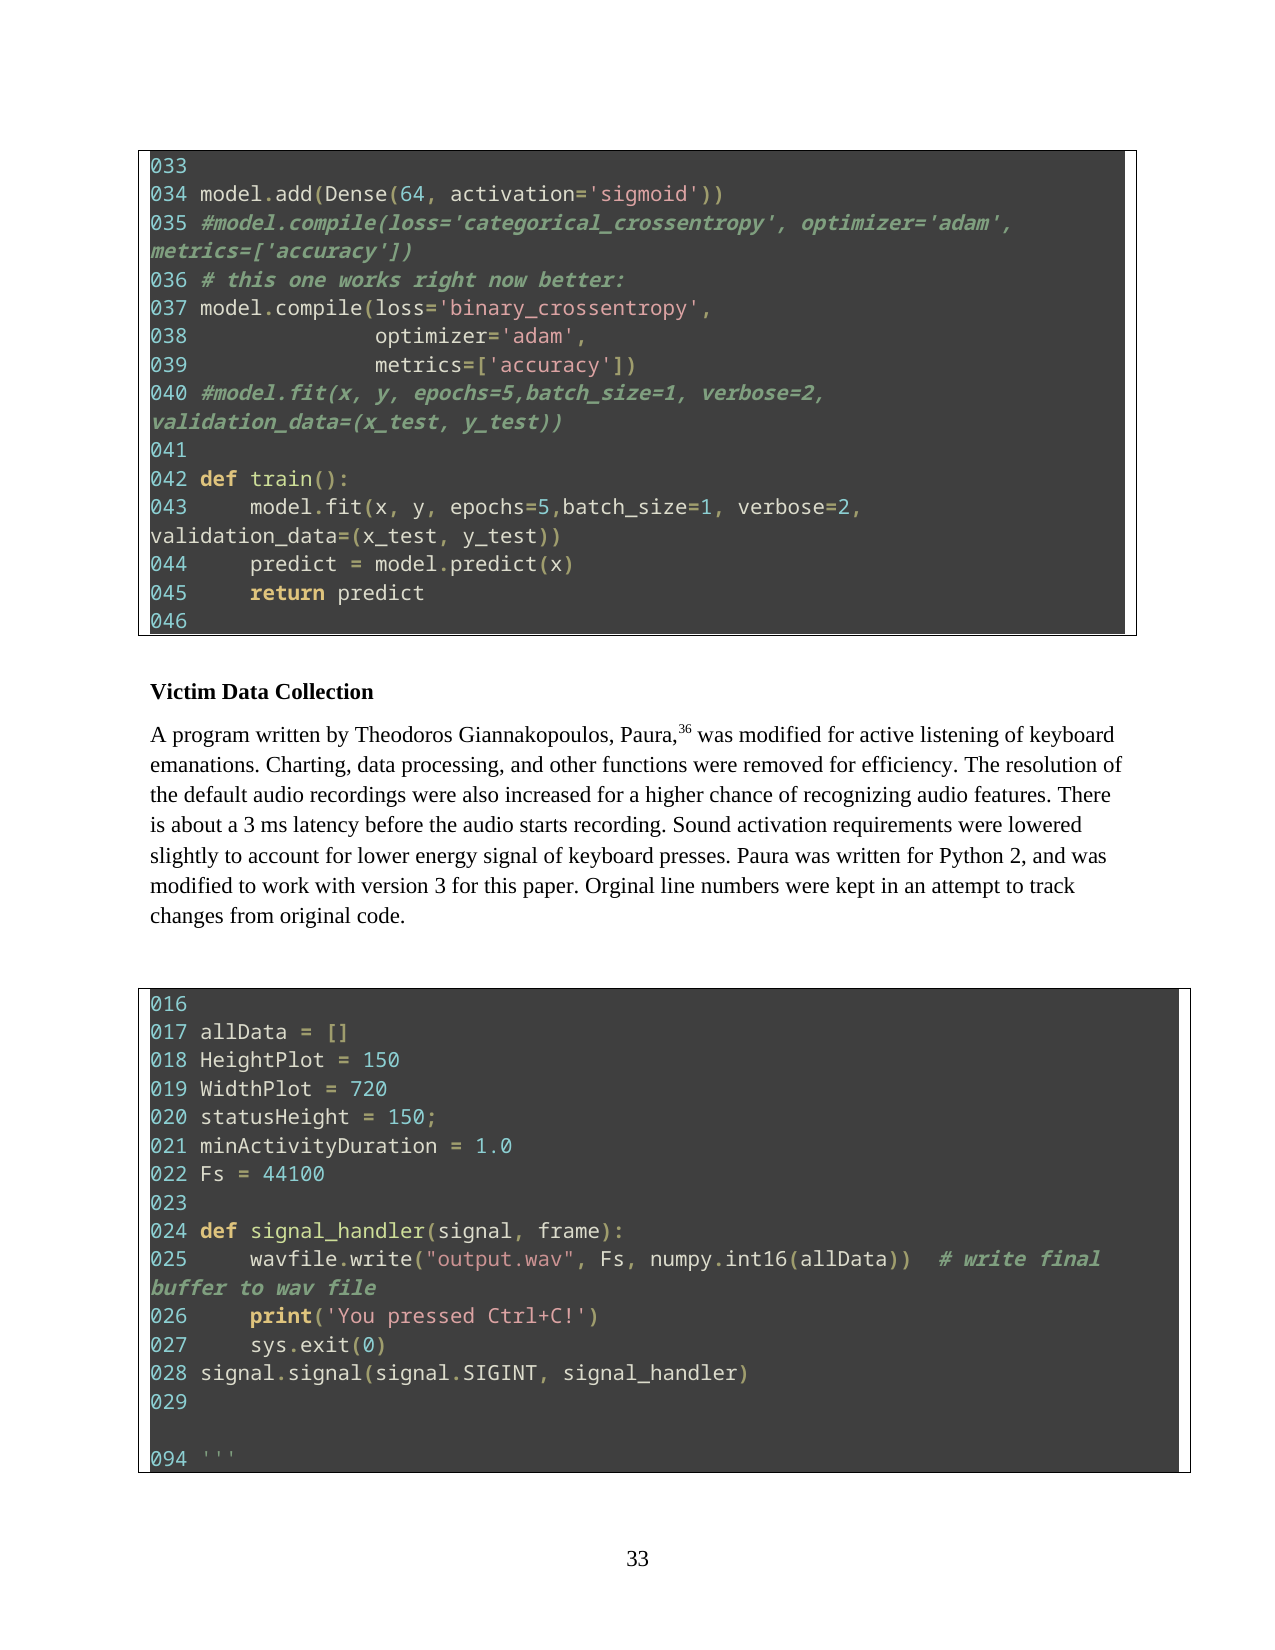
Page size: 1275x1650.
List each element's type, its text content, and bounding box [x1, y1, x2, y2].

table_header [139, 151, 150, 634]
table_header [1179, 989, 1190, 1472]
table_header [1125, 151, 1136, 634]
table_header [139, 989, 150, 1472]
text A program written by Theodoros Giannakopoulos, Paura, was modified for active listening of keyboard emanations. Charting, data processing, and other functions were removed for efficiency. The resolution of the default audio recordings were also increased for a higher chance of recognizing audio features. There is about a 3 ms latency before the audio starts recording. Sound activation requirements were lowered slightly to account for lower energy signal of keyboard presses. Paura was written for Python 2, and was modified to work with version 3 for this paper. Orginal line numbers were kept in an attempt to track changes from original code. [150, 721, 1125, 928]
text Victim Data Collection [150, 678, 1125, 704]
